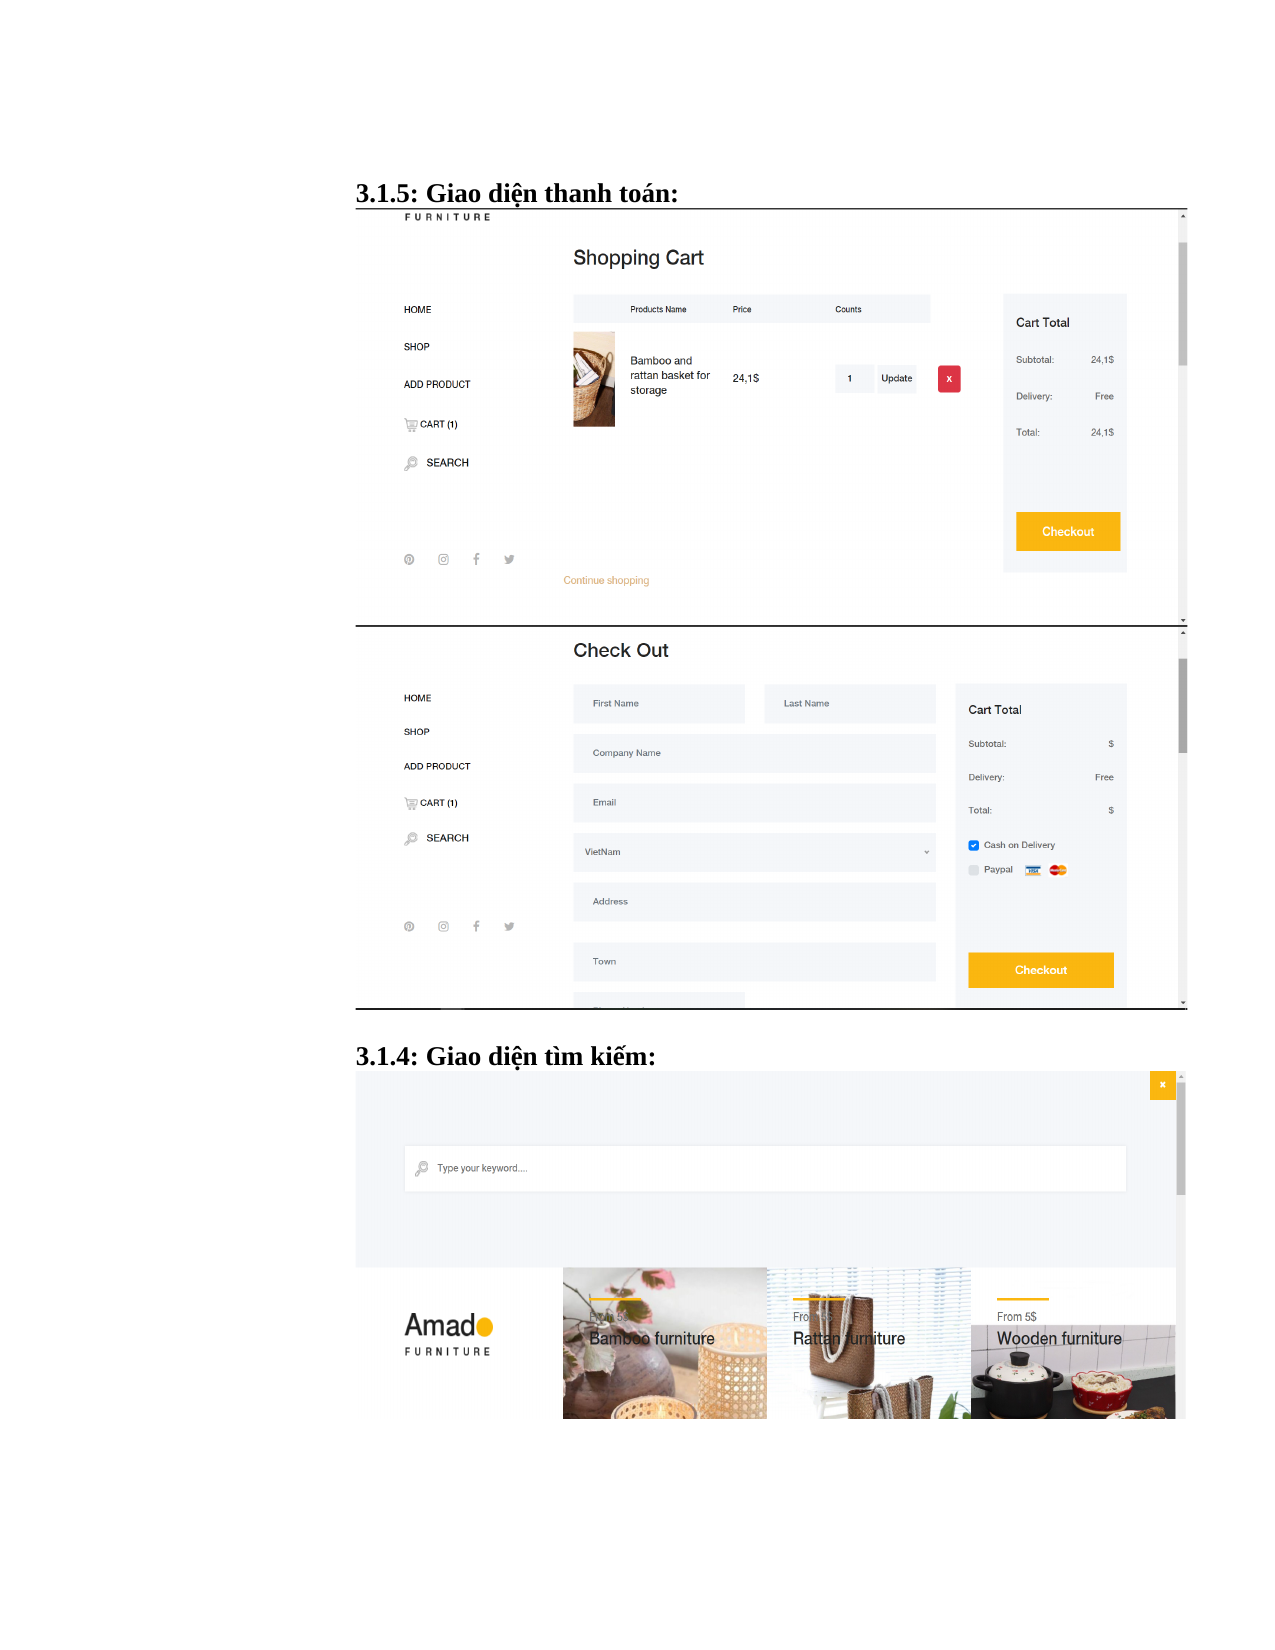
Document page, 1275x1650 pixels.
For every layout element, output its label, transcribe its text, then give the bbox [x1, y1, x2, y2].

picture [355, 208, 1188, 1010]
list 3.1.5: Giao diện thanh toán: [356, 177, 1157, 208]
list 3.1.4: Giao diện tìm kiếm: [356, 1040, 1157, 1071]
picture [355, 1071, 1186, 1419]
